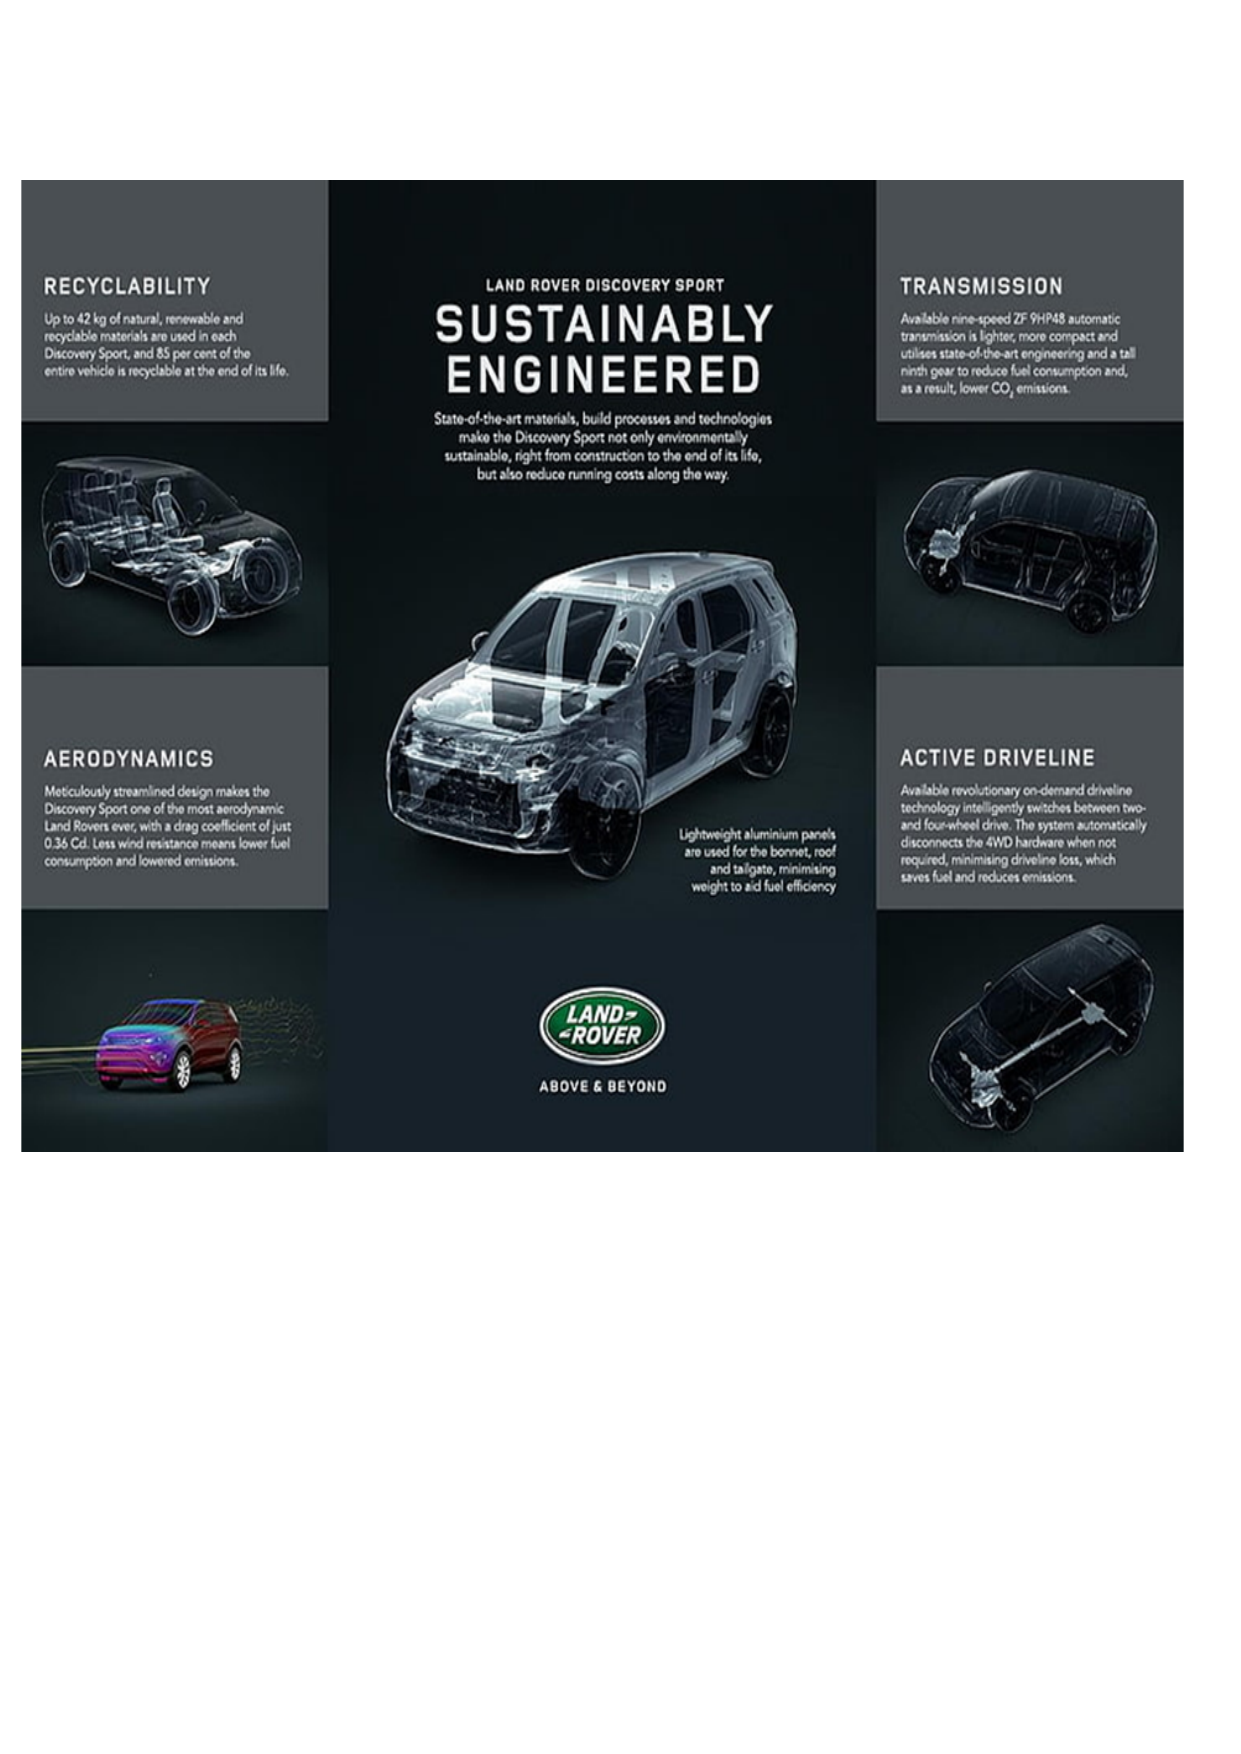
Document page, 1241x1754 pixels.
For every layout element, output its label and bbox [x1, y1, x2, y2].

picture [21, 180, 1184, 1152]
